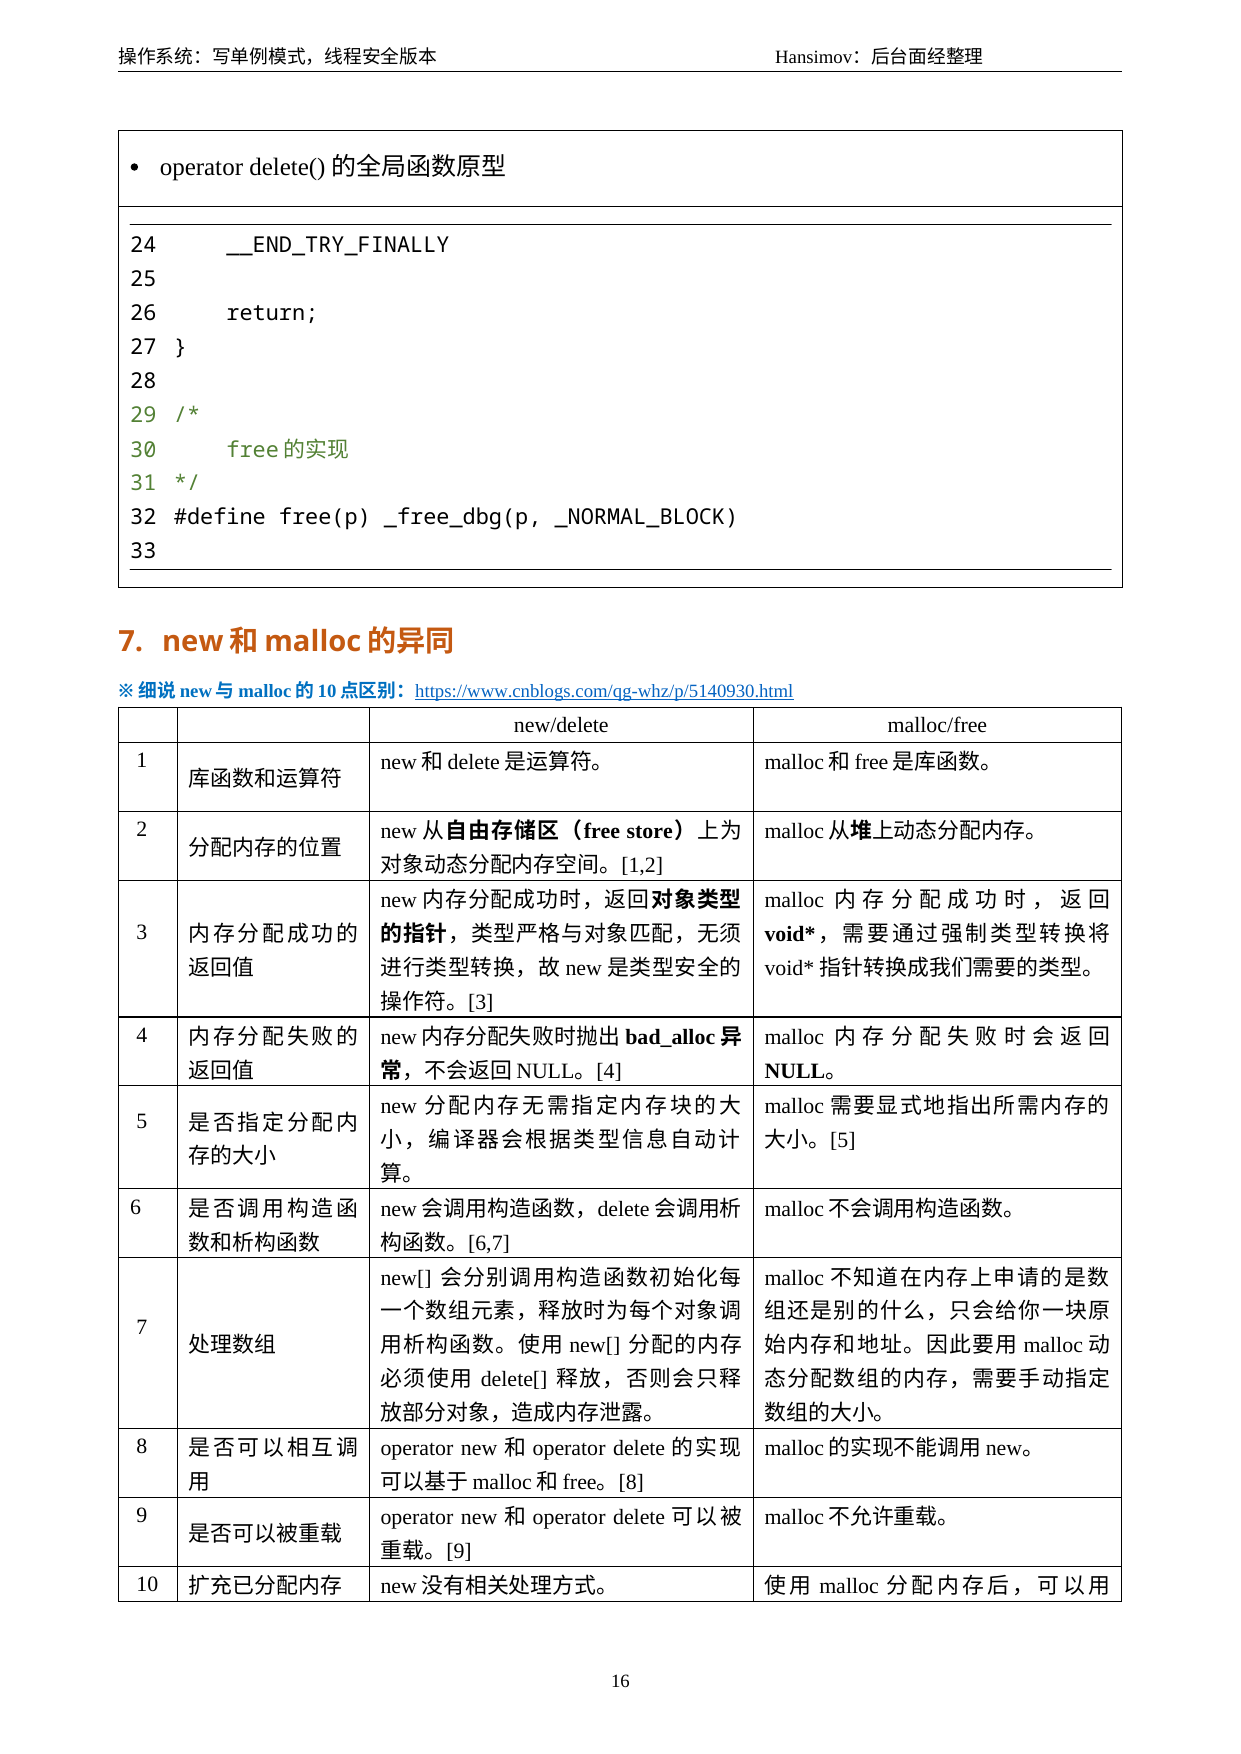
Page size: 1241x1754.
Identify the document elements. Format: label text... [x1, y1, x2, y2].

list ※ 细说new与malloc的10点区别：https://www.cnblogs.com/qg-whz/p/5140930.html [118, 673, 1122, 707]
table_cell malloc和free是库函数。 [754, 743, 1121, 811]
table_cell malloc不知道在内存上申请的是数组还是别的什么，只会给你一块原始内存和地址。因此要用malloc动态分配数组的内存，需要手动指定数组的大小。 [754, 1258, 1121, 1428]
table_cell new分配内存无需指定内存块的大小，编译器会根据类型信息自动计算。 [370, 1086, 753, 1188]
table_cell new从自由存储区（free store）上为对象动态分配内存空间。[1,2] [370, 812, 753, 879]
table_cell [119, 1258, 177, 1428]
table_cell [119, 207, 1122, 587]
table_cell 处理数组 [178, 1258, 369, 1428]
table_cell malloc不会调用构造函数。 [754, 1189, 1121, 1257]
table_cell operator new和operator delete可以被重载。[9] [370, 1498, 753, 1566]
table_cell [119, 812, 177, 879]
table_cell 是否指定分配内存的大小 [178, 1086, 369, 1188]
table_cell [119, 1498, 177, 1566]
table_cell new没有相关处理方式。 [370, 1567, 753, 1601]
table_cell new会调用构造函数，delete会调用析构函数。[6,7] [370, 1189, 753, 1257]
table_cell 库函数和运算符 [178, 743, 369, 811]
table_cell 扩充已分配内存 [178, 1567, 369, 1601]
table_header operator delete() 的全局函数原型 [119, 131, 1122, 206]
table_cell 是否可以相互调用 [178, 1429, 369, 1497]
table_cell [119, 1018, 177, 1085]
table_cell malloc需要显式地指出所需内存的大小。[5] [754, 1086, 1121, 1188]
table_header [178, 708, 369, 742]
table_cell [119, 1189, 177, 1257]
table_header [119, 708, 177, 742]
table_cell malloc内存分配成功时，返回void*，需要通过强制类型转换将void* 指针转换成我们需要的类型。 [754, 881, 1121, 1016]
table_cell [119, 1086, 177, 1188]
table_cell 内存分配成功的返回值 [178, 881, 369, 1016]
table_cell [119, 1429, 177, 1497]
table_cell new内存分配失败时抛出bad_alloc异常，不会返回NULL。[4] [370, 1018, 753, 1085]
table_cell new内存分配成功时，返回对象类型的指针，类型严格与对象匹配，无须进行类型转换，故new是类型安全的操作符。[3] [370, 881, 753, 1016]
table_cell 是否调用构造函数和析构函数 [178, 1189, 369, 1257]
table_cell malloc不允许重载。 [754, 1498, 1121, 1566]
table_cell new[] 会分别调用构造函数初始化每一个数组元素，释放时为每个对象调用析构函数。使用new[] 分配的内存必须使用 delete[] 释放，否则会只释放部分对象，造成内存泄露。 [370, 1258, 753, 1428]
subtitle new和malloc的异同 [118, 605, 1122, 673]
table_cell malloc从堆上动态分配内存。 [754, 812, 1121, 879]
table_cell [754, 1567, 1121, 1601]
table_cell [119, 881, 177, 1016]
table_cell operator new和operator delete的实现可以基于malloc和free。[8] [370, 1429, 753, 1497]
table_cell malloc的实现不能调用new。 [754, 1429, 1121, 1497]
table_cell [119, 743, 177, 811]
table_cell new和delete是运算符。 [370, 743, 753, 811]
table_cell malloc内存分配失败时会返回NULL。 [754, 1018, 1121, 1085]
table_cell 内存分配失败的返回值 [178, 1018, 369, 1085]
table_cell 是否可以被重载 [178, 1498, 369, 1566]
table_cell 分配内存的位置 [178, 812, 369, 879]
table_header malloc/free [754, 708, 1121, 742]
table_cell [119, 1567, 177, 1601]
table_header new/delete [370, 708, 753, 742]
